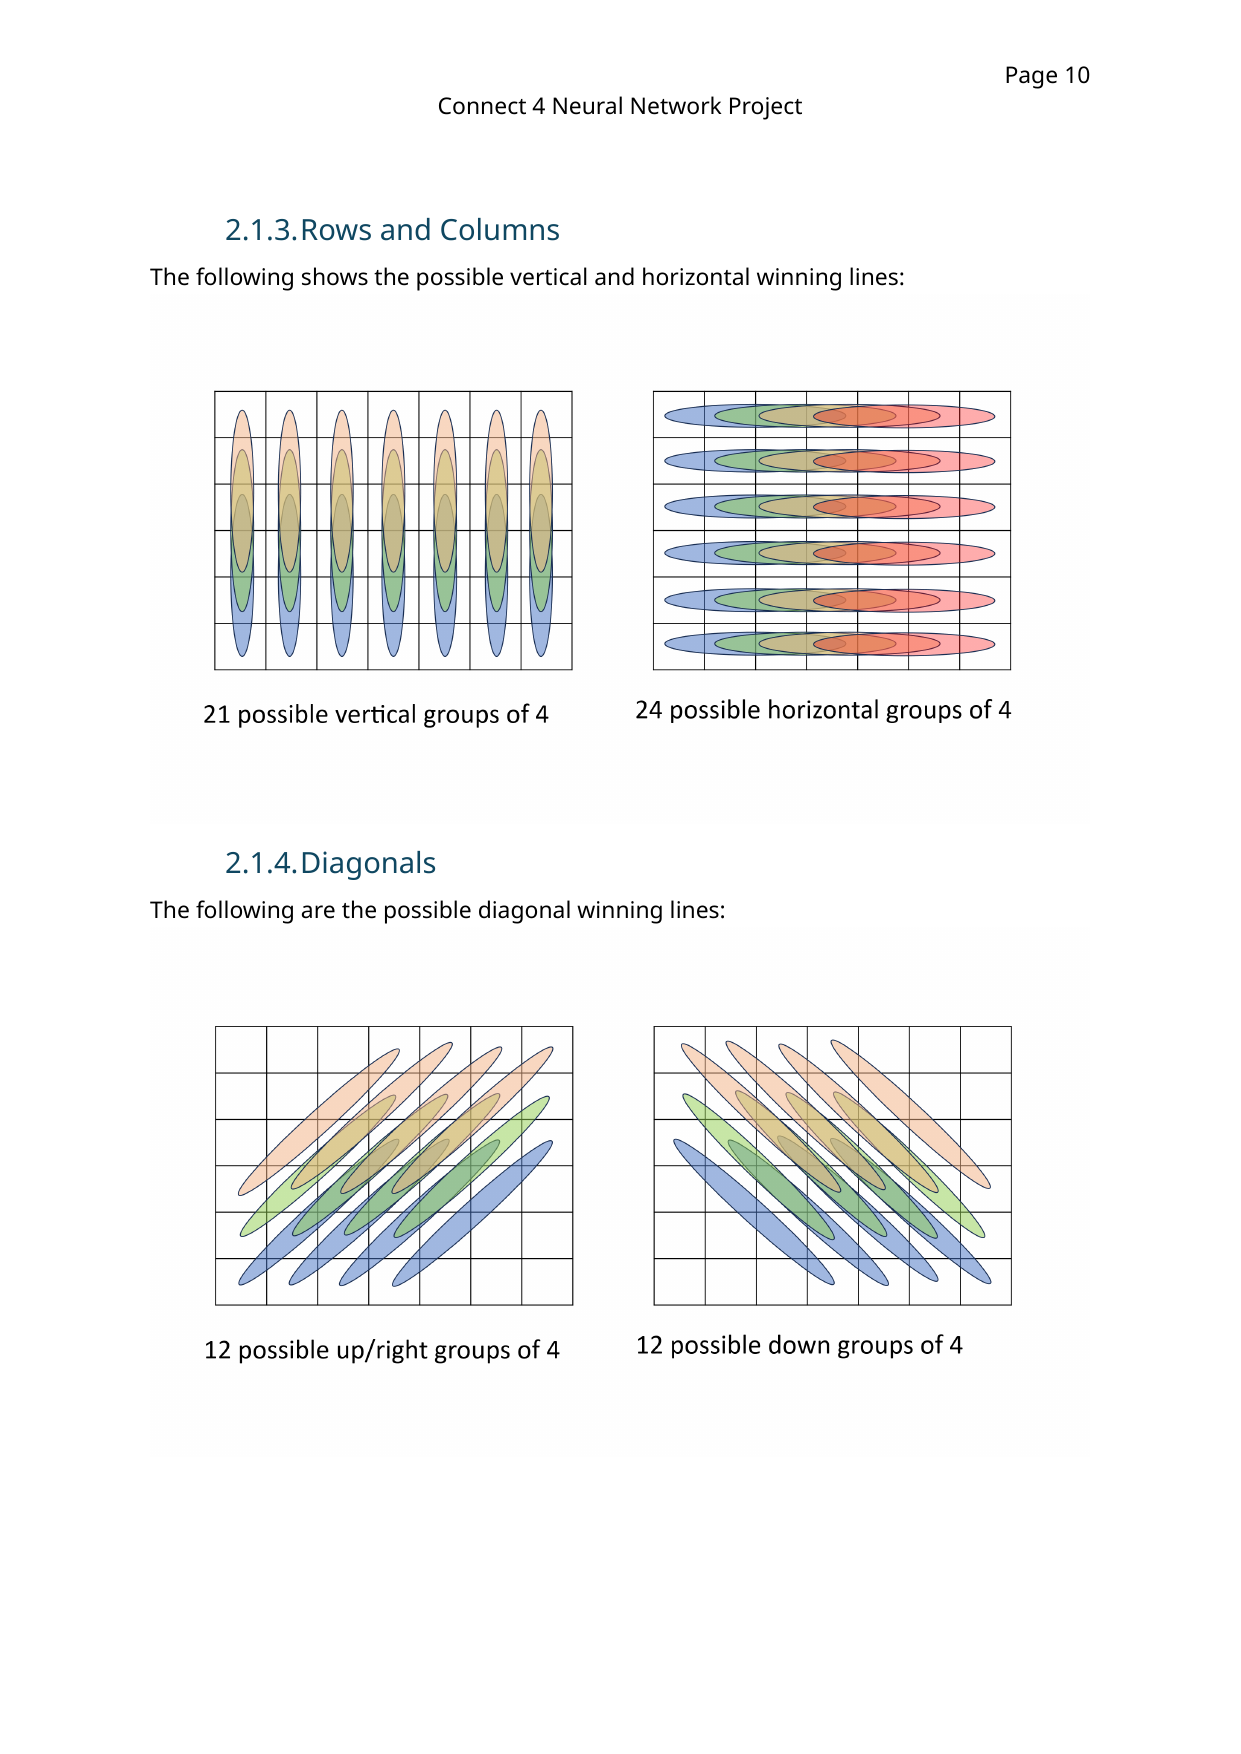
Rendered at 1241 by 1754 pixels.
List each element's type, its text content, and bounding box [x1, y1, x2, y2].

subtitle Rows and Columns [225, 209, 1090, 249]
picture [150, 927, 1091, 1457]
picture [150, 294, 1091, 824]
text The following are the possible diagonal winning lines: [150, 893, 1090, 927]
text The following shows the possible vertical and horizontal winning lines: [150, 261, 1090, 294]
subtitle Diagonals [225, 842, 1090, 882]
